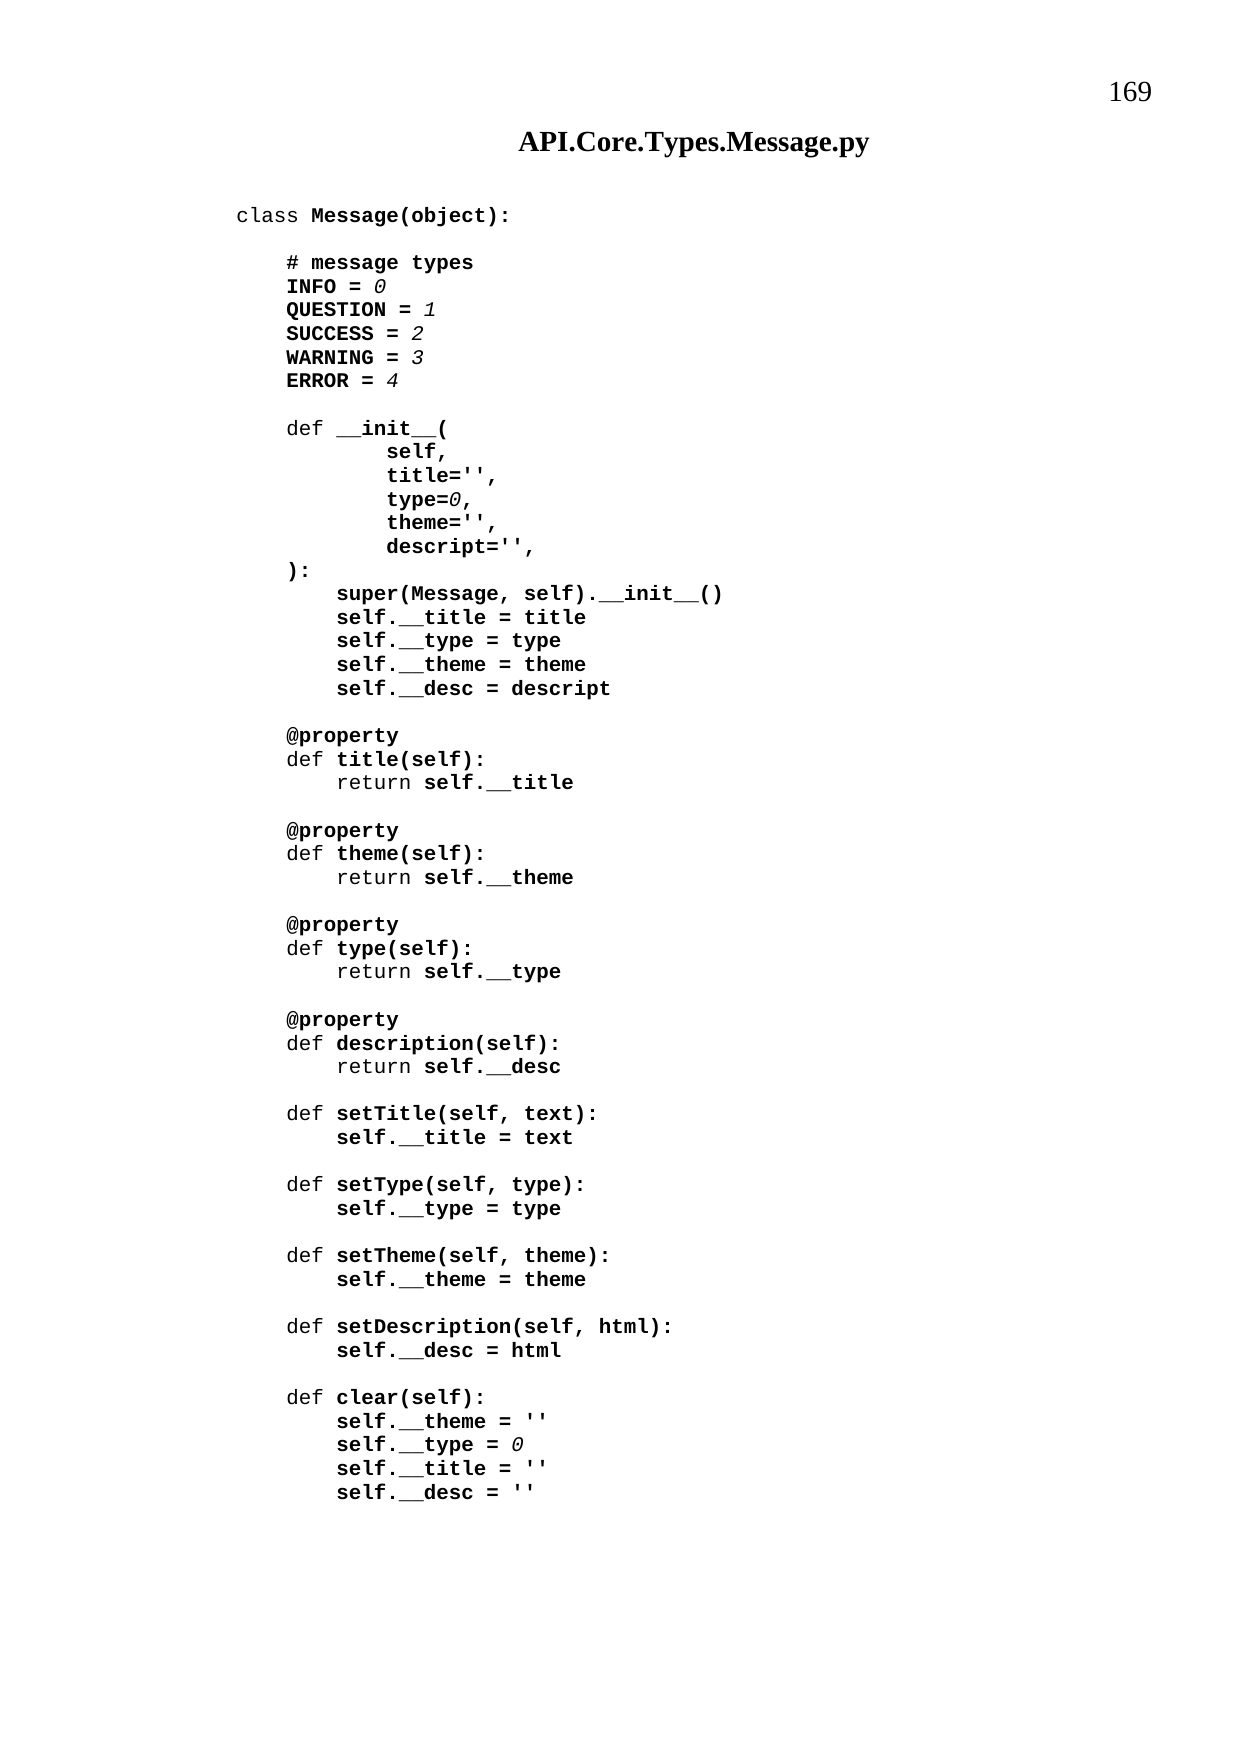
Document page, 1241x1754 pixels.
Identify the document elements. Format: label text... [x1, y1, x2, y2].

text ERROR = 4 [177, 370, 1152, 394]
text def type(self): [177, 938, 1152, 962]
text self.__theme = theme [177, 1269, 1152, 1293]
text # message types [177, 252, 1152, 276]
text return self.__desc [177, 1056, 1152, 1080]
text self.__type = 0 [177, 1434, 1152, 1458]
text self.__title = title [177, 607, 1152, 631]
text self.__desc = descript [177, 678, 1152, 701]
text INFO = 0 [177, 276, 1152, 299]
text self.__title = text [177, 1127, 1152, 1151]
text self.__theme = '' [177, 1411, 1152, 1434]
text self.__title = '' [177, 1458, 1152, 1482]
text return self.__type [177, 962, 1152, 985]
text def setTitle(self, text): [177, 1103, 1152, 1127]
text theme='', [177, 512, 1152, 536]
text title='', [177, 465, 1152, 489]
text def setType(self, type): [177, 1174, 1152, 1198]
text class Message(object): [177, 205, 1152, 228]
text self.__desc = html [177, 1340, 1152, 1363]
text descript='', [177, 536, 1152, 559]
text SUCCESS = 2 [177, 323, 1152, 347]
text @property [177, 914, 1152, 938]
text def setDescription(self, html): [177, 1316, 1152, 1340]
text return self.__theme [177, 867, 1152, 891]
text self.__theme = theme [177, 654, 1152, 678]
text self.__type = type [177, 1198, 1152, 1222]
text self.__desc = '' [177, 1482, 1152, 1505]
text type=0, [177, 489, 1152, 512]
text def setTheme(self, theme): [177, 1245, 1152, 1269]
text def clear(self): [177, 1387, 1152, 1411]
text def __init__( [177, 418, 1152, 441]
text def description(self): [177, 1032, 1152, 1056]
text self.__type = type [177, 631, 1152, 654]
text @property [177, 820, 1152, 843]
text ): [177, 559, 1152, 583]
text WARNING = 3 [177, 347, 1152, 370]
text @property [177, 725, 1152, 749]
text QUESTION = 1 [177, 299, 1152, 323]
text def title(self): [177, 749, 1152, 772]
text def theme(self): [177, 843, 1152, 867]
text API.Core.Types.Message.py [177, 124, 1152, 158]
text super(Message, self).__init__() [177, 583, 1152, 607]
text @property [177, 1009, 1152, 1032]
text return self.__title [177, 772, 1152, 796]
text self, [177, 441, 1152, 465]
